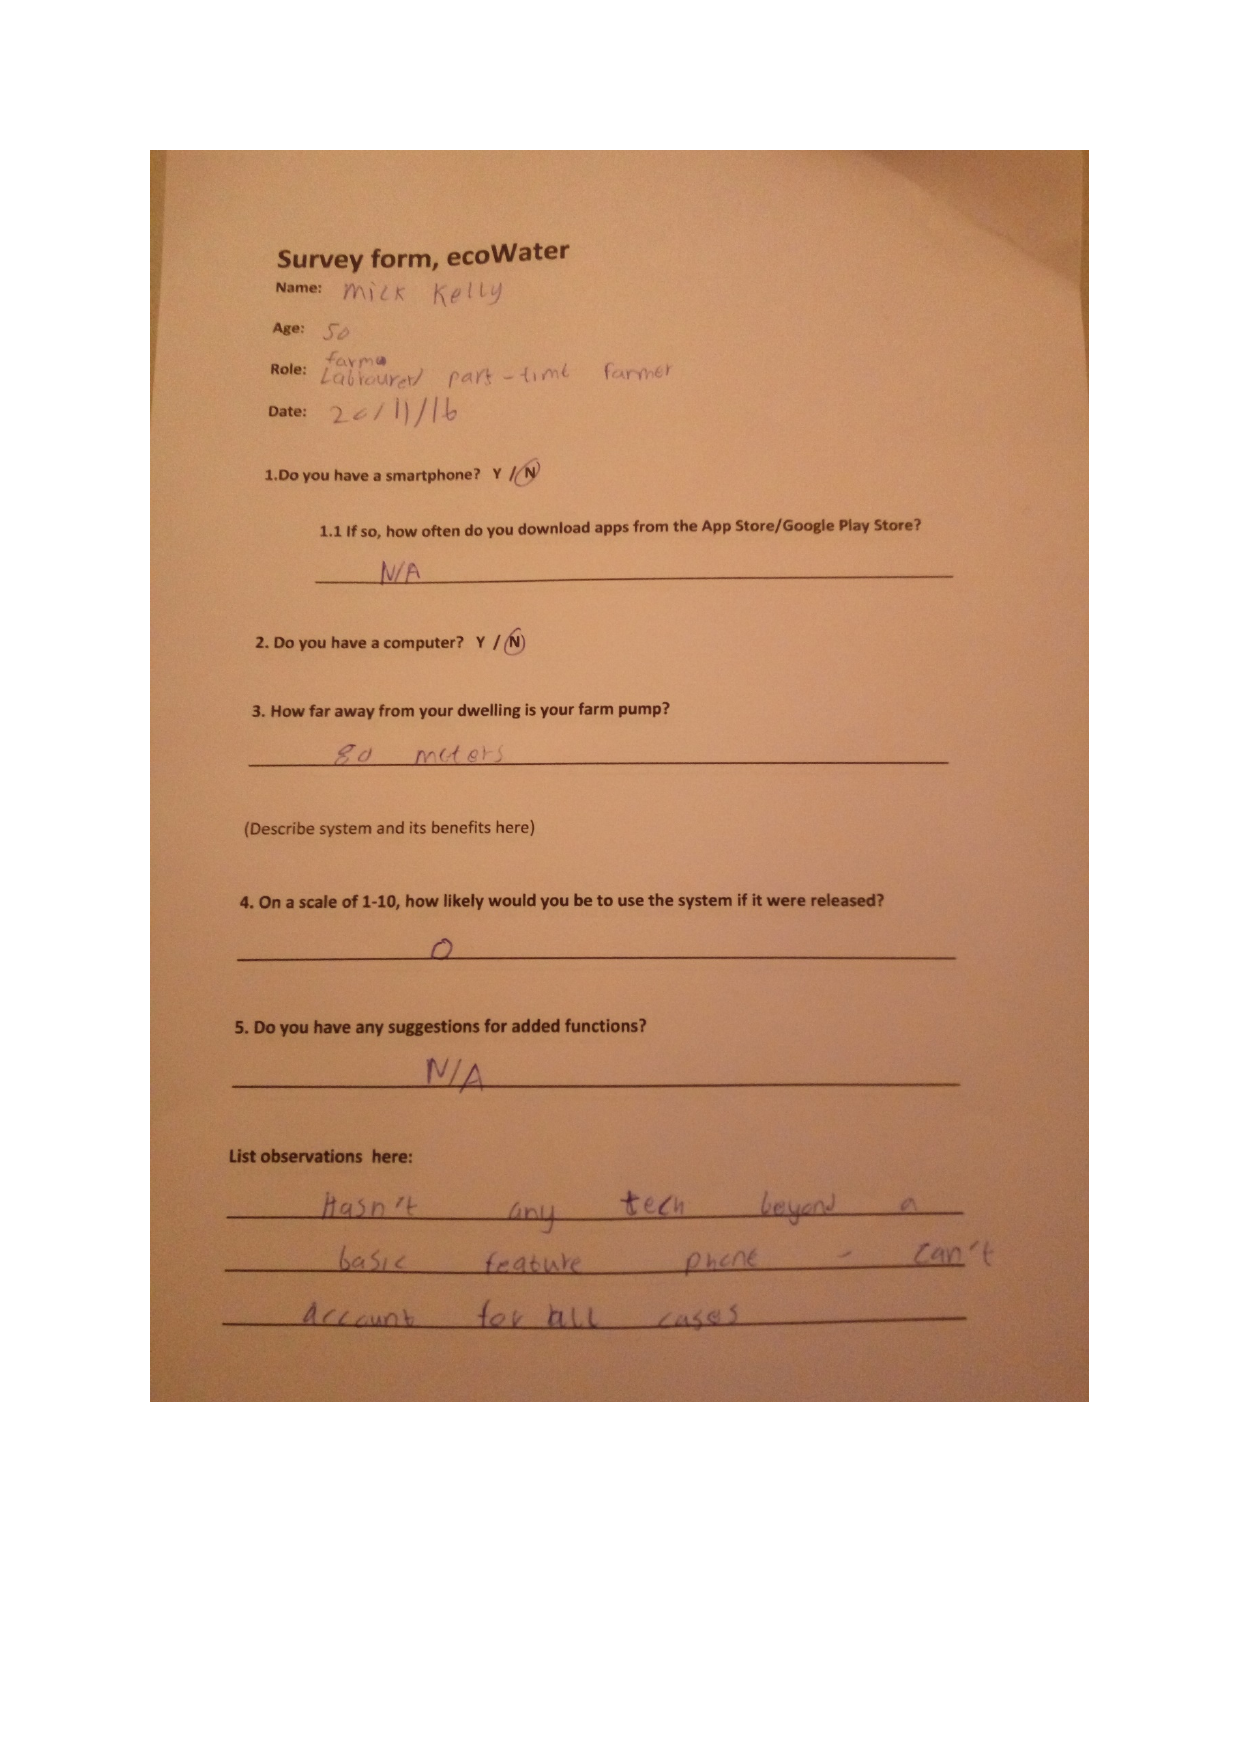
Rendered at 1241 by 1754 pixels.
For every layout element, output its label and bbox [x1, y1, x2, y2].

picture [150, 150, 1089, 1402]
